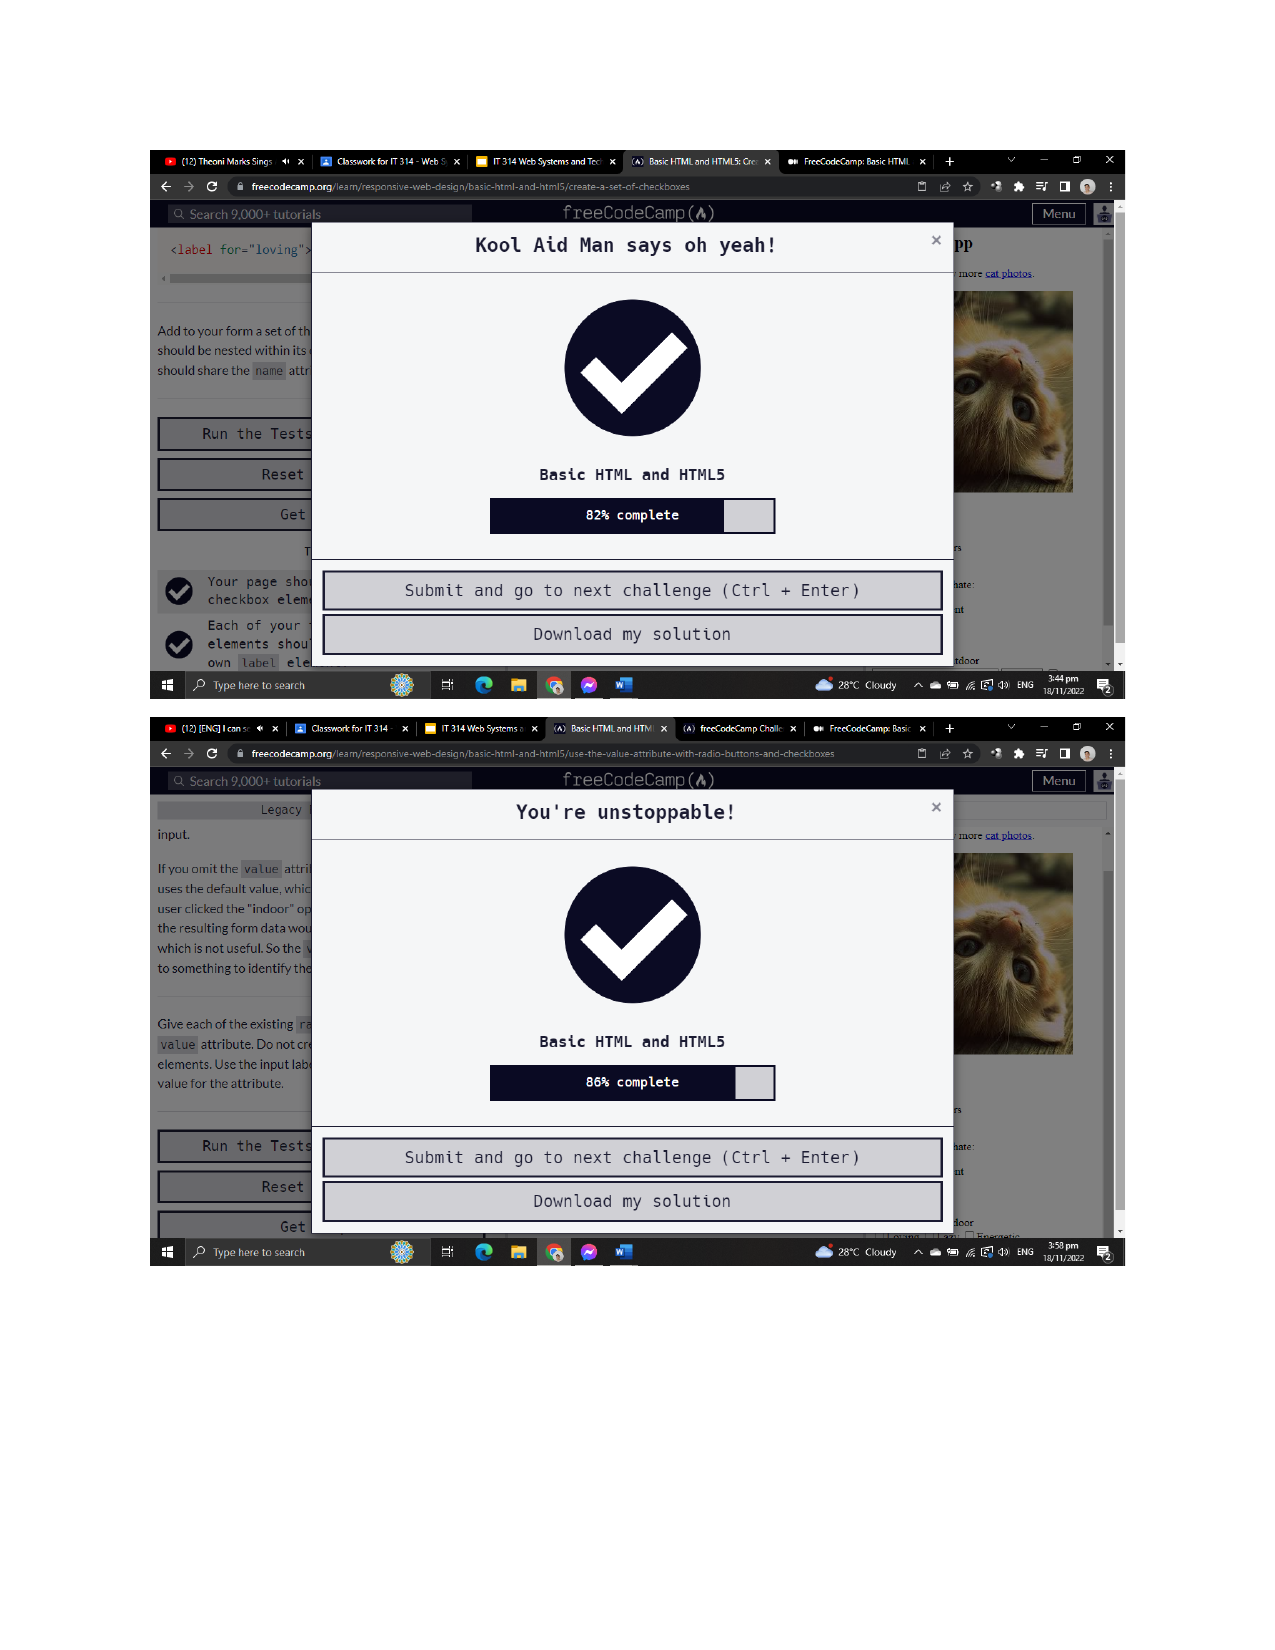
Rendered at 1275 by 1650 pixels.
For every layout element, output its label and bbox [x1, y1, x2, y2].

picture [150, 150, 1125, 699]
picture [150, 717, 1125, 1266]
